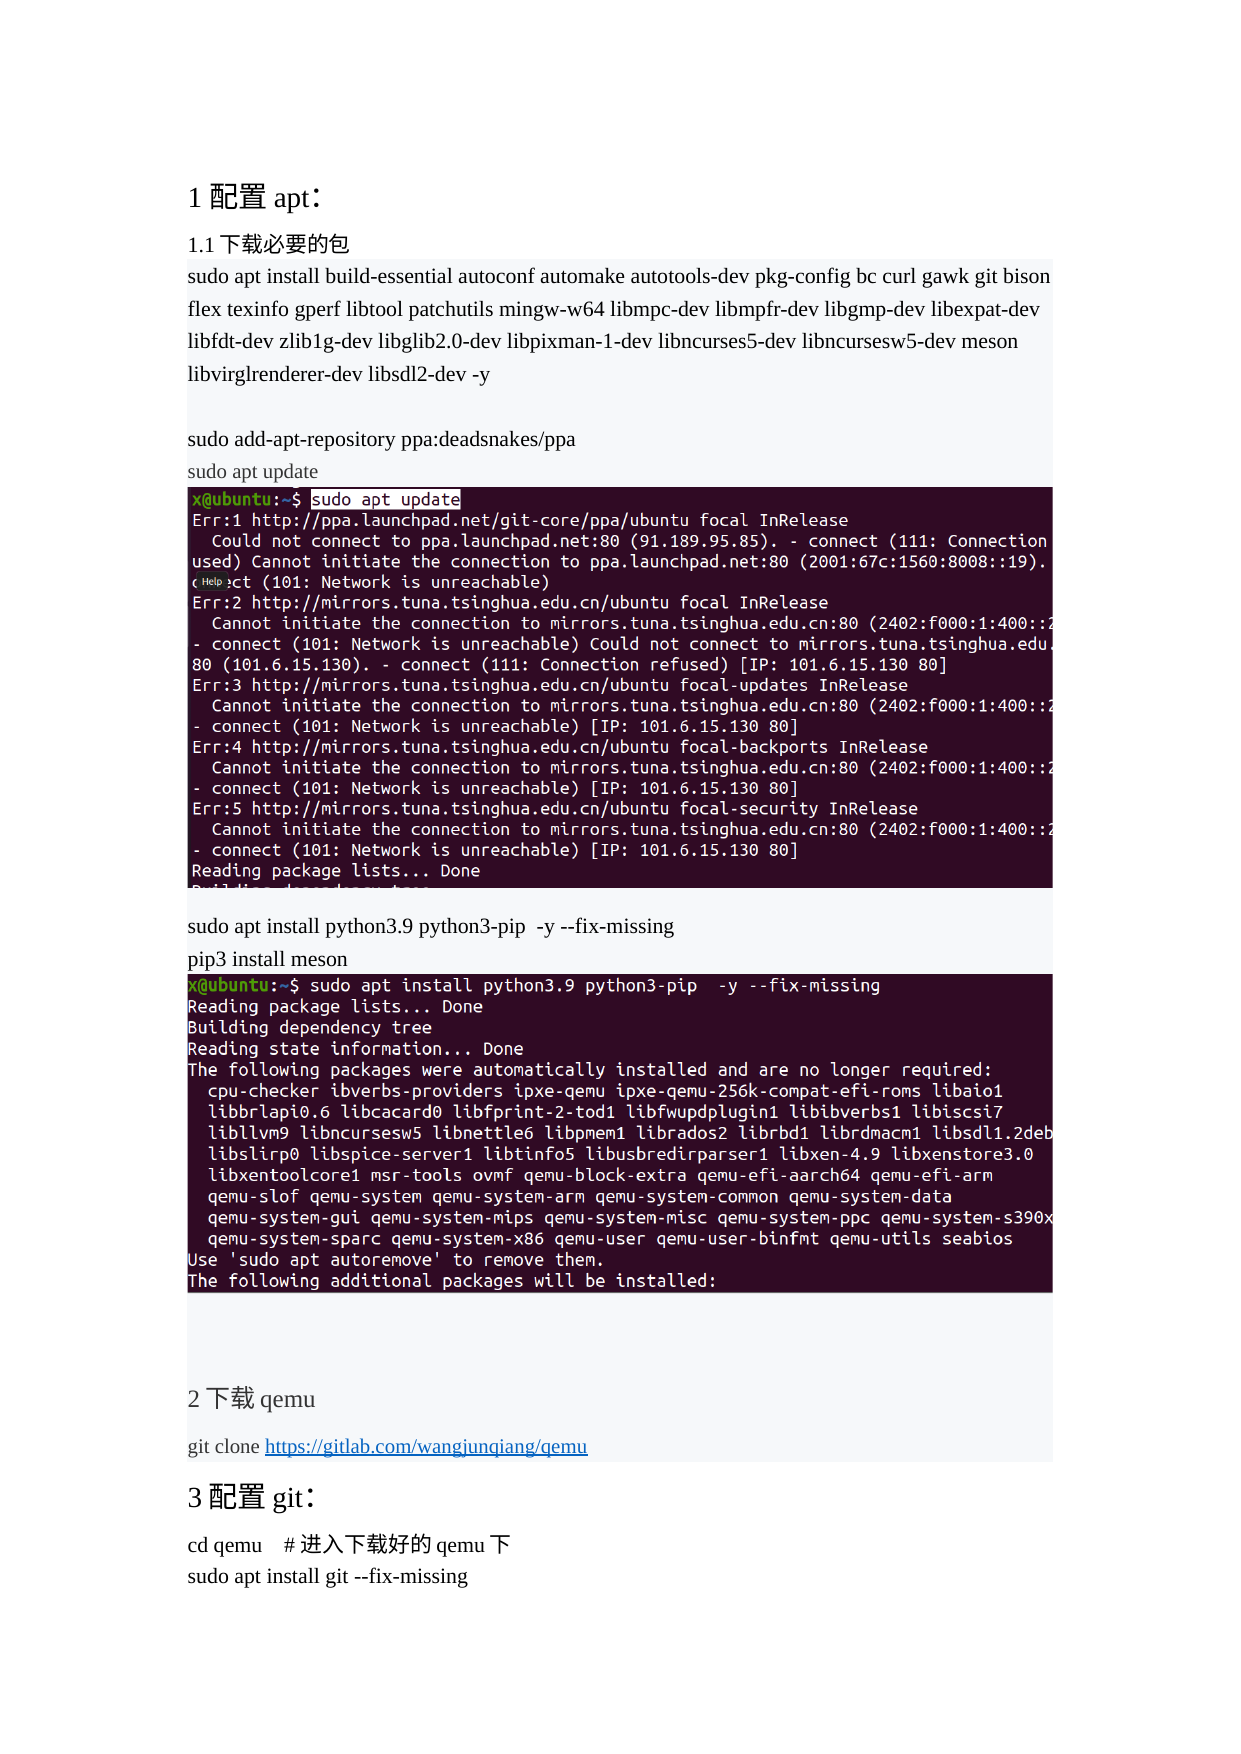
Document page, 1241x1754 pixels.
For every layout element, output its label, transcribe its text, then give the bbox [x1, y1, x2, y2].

text sudo apt install python3.9 python3-pip -y --fix-missing [187, 909, 1053, 942]
text 1.1下载必要的包 [187, 227, 1053, 259]
text sudo apt install build-essential autoconf automake autotools-dev pkg-config bc curl gawk git bison flex texinfo gperf libtool patchutils mingw-w64 libmpc-dev libmpfr-dev libgmp-dev libexpat-dev libfdt-dev zlib1g-dev libglib2.0-dev libpixman-1-dev libncurses5-dev libncursesw5-dev meson libvirglrenderer-dev libsdl2-dev -y [187, 259, 1053, 389]
text sudo add-apt-repository ppa:deadsnakes/ppa [187, 422, 1053, 454]
picture [187, 974, 1053, 1294]
picture [187, 487, 1053, 888]
text git clone https://gitlab.com/wangjunqiang/qemu [187, 1429, 1053, 1462]
text pip3 install meson [187, 942, 1053, 974]
text sudo apt update [187, 454, 1053, 487]
text sudo apt install git --fix-missing [187, 1559, 1053, 1592]
text 1 配置apt： [187, 162, 1053, 227]
text 2下载qemu [187, 1364, 1053, 1429]
text cd qemu # 进入下载好的qemu下 [187, 1527, 1053, 1559]
text 3配置git： [187, 1462, 1053, 1527]
